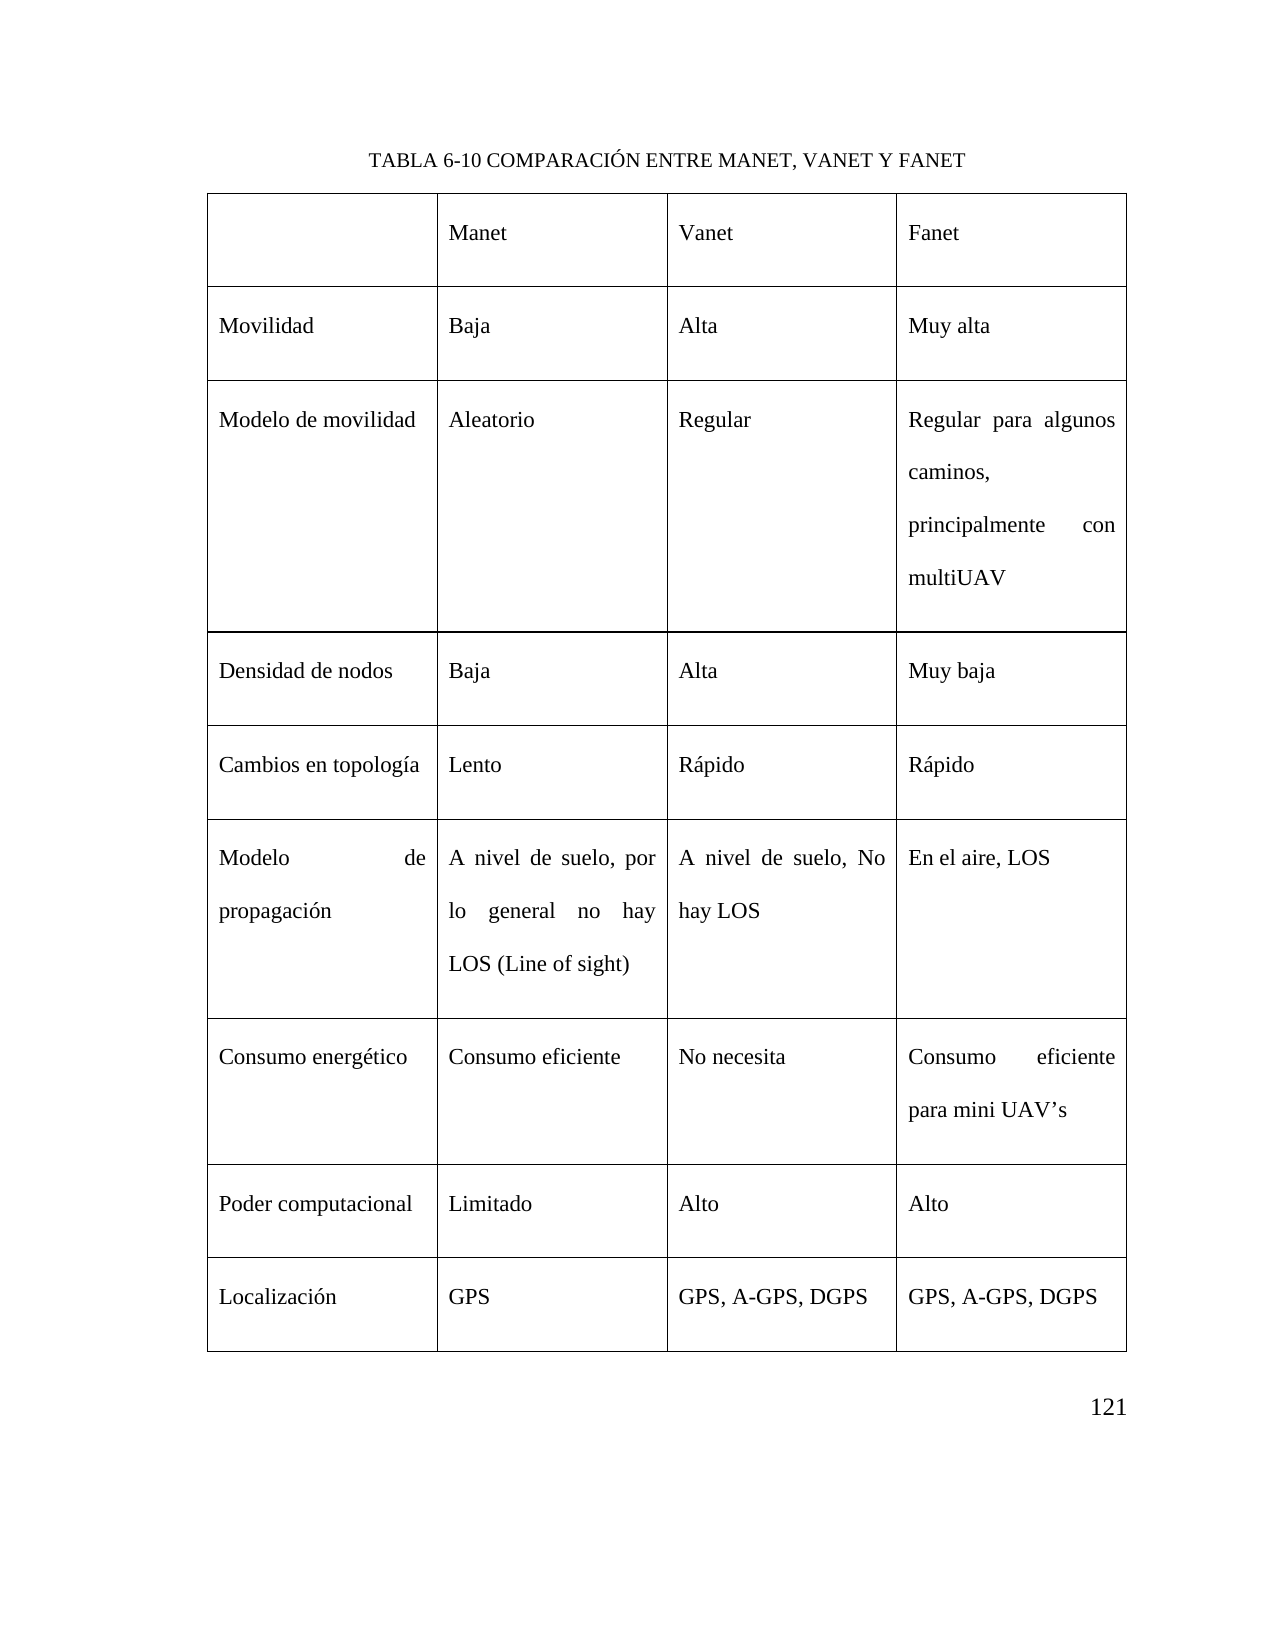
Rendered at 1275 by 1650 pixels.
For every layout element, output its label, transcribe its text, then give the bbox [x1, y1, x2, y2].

table_cell Regular para algunos caminos, principalmente con multiUAV [897, 381, 1126, 631]
table_cell Consumo eficiente para mini UAV’s [897, 1019, 1126, 1164]
table_cell En el aire, LOS [897, 820, 1126, 1017]
table_cell Alta [668, 287, 896, 380]
table_cell Poder computacional [208, 1165, 437, 1257]
table_cell GPS, A-GPS, DGPS [668, 1258, 896, 1351]
table_cell A nivel de suelo, No hay LOS [668, 820, 896, 1017]
table_cell Regular [668, 381, 896, 631]
table_cell Alto [668, 1165, 896, 1257]
table_cell Localización [208, 1258, 437, 1351]
table_cell Densidad de nodos [208, 633, 437, 725]
table_cell Movilidad [208, 287, 437, 380]
table_cell GPS, A-GPS, DGPS [897, 1258, 1126, 1351]
table_cell Rápido [897, 726, 1126, 818]
table_cell A nivel de suelo, por lo general no hay LOS (Line of sight) [438, 820, 667, 1017]
table_header Fanet [897, 194, 1126, 286]
table_cell Muy alta [897, 287, 1126, 380]
table_cell Alto [897, 1165, 1126, 1257]
table_cell Consumo eficiente [438, 1019, 667, 1164]
table_cell Modelo de propagación [208, 820, 437, 1017]
table_cell Cambios en topología [208, 726, 437, 818]
table_cell Baja [438, 633, 667, 725]
table_cell Muy baja [897, 633, 1126, 725]
table_cell No necesita [668, 1019, 896, 1164]
table_cell Lento [438, 726, 667, 818]
table_header Manet [438, 194, 667, 286]
table_cell Alta [668, 633, 896, 725]
table_cell Baja [438, 287, 667, 380]
table_header [208, 194, 437, 286]
table_cell Limitado [438, 1165, 667, 1257]
table_header Vanet [668, 194, 896, 286]
table_cell Modelo de movilidad [208, 381, 437, 631]
table_cell GPS [438, 1258, 667, 1351]
table_cell Aleatorio [438, 381, 667, 631]
table_cell Consumo energético [208, 1019, 437, 1164]
table_cell Rápido [668, 726, 896, 818]
